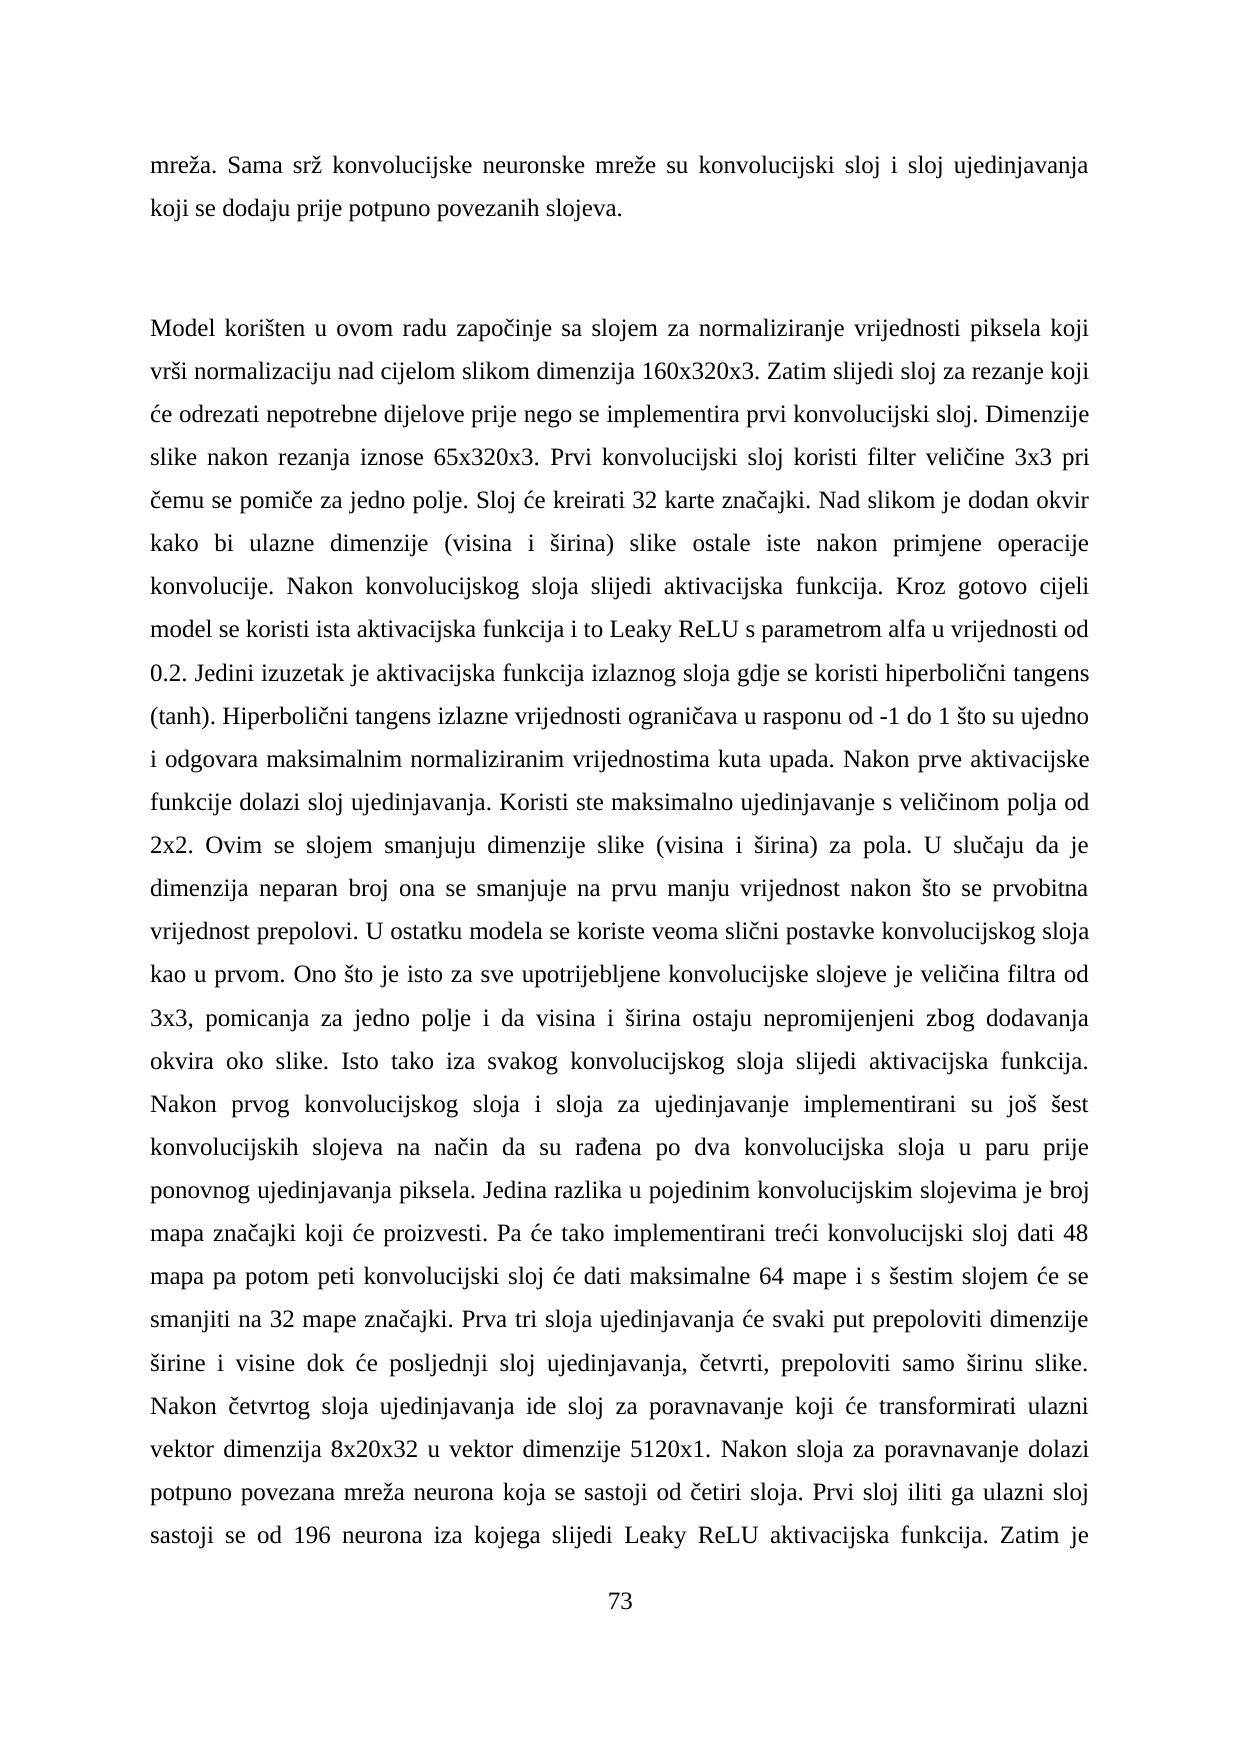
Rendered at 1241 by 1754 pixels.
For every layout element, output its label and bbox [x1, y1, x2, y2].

text [150, 150, 1090, 222]
text [150, 313, 1090, 1549]
